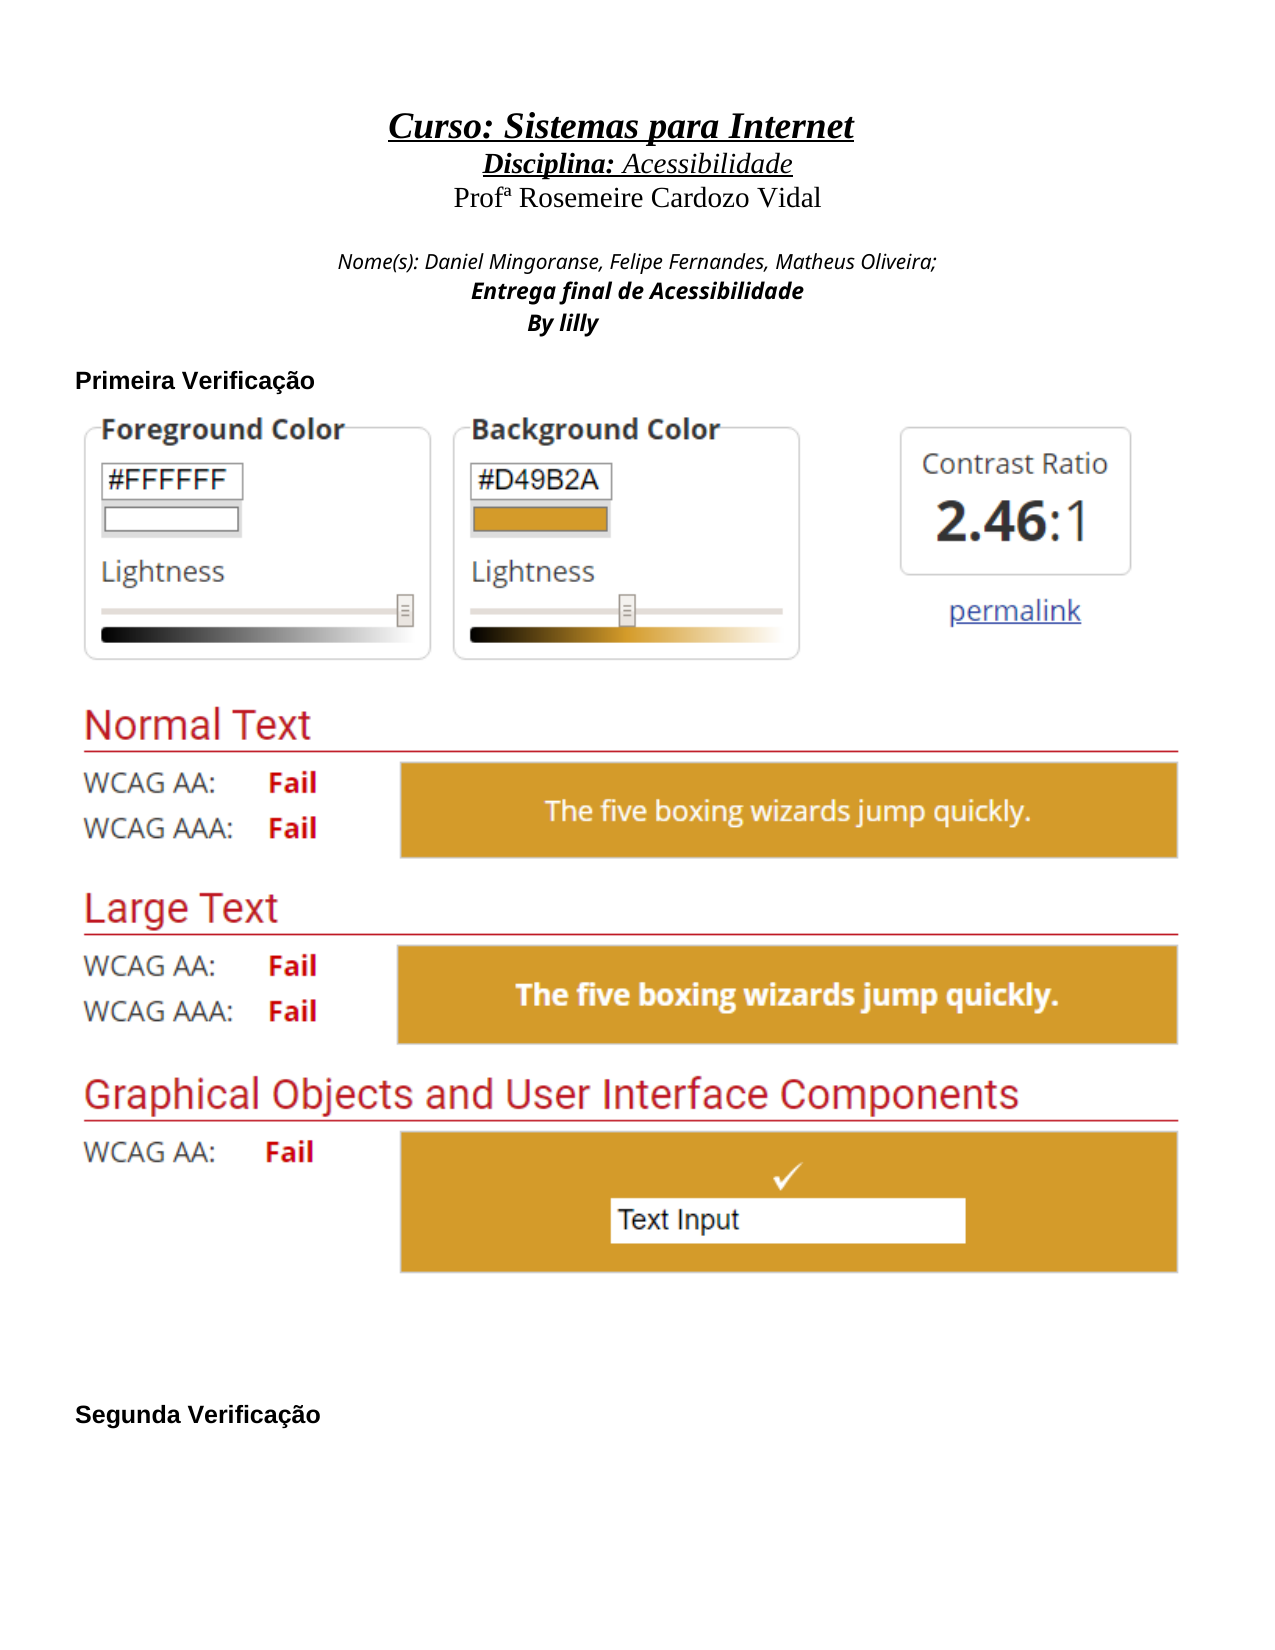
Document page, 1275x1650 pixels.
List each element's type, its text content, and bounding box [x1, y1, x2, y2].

text Segunda Verificação [75, 1399, 1200, 1428]
text Primeira Verificação [75, 366, 1200, 394]
picture [75, 413, 1191, 1286]
